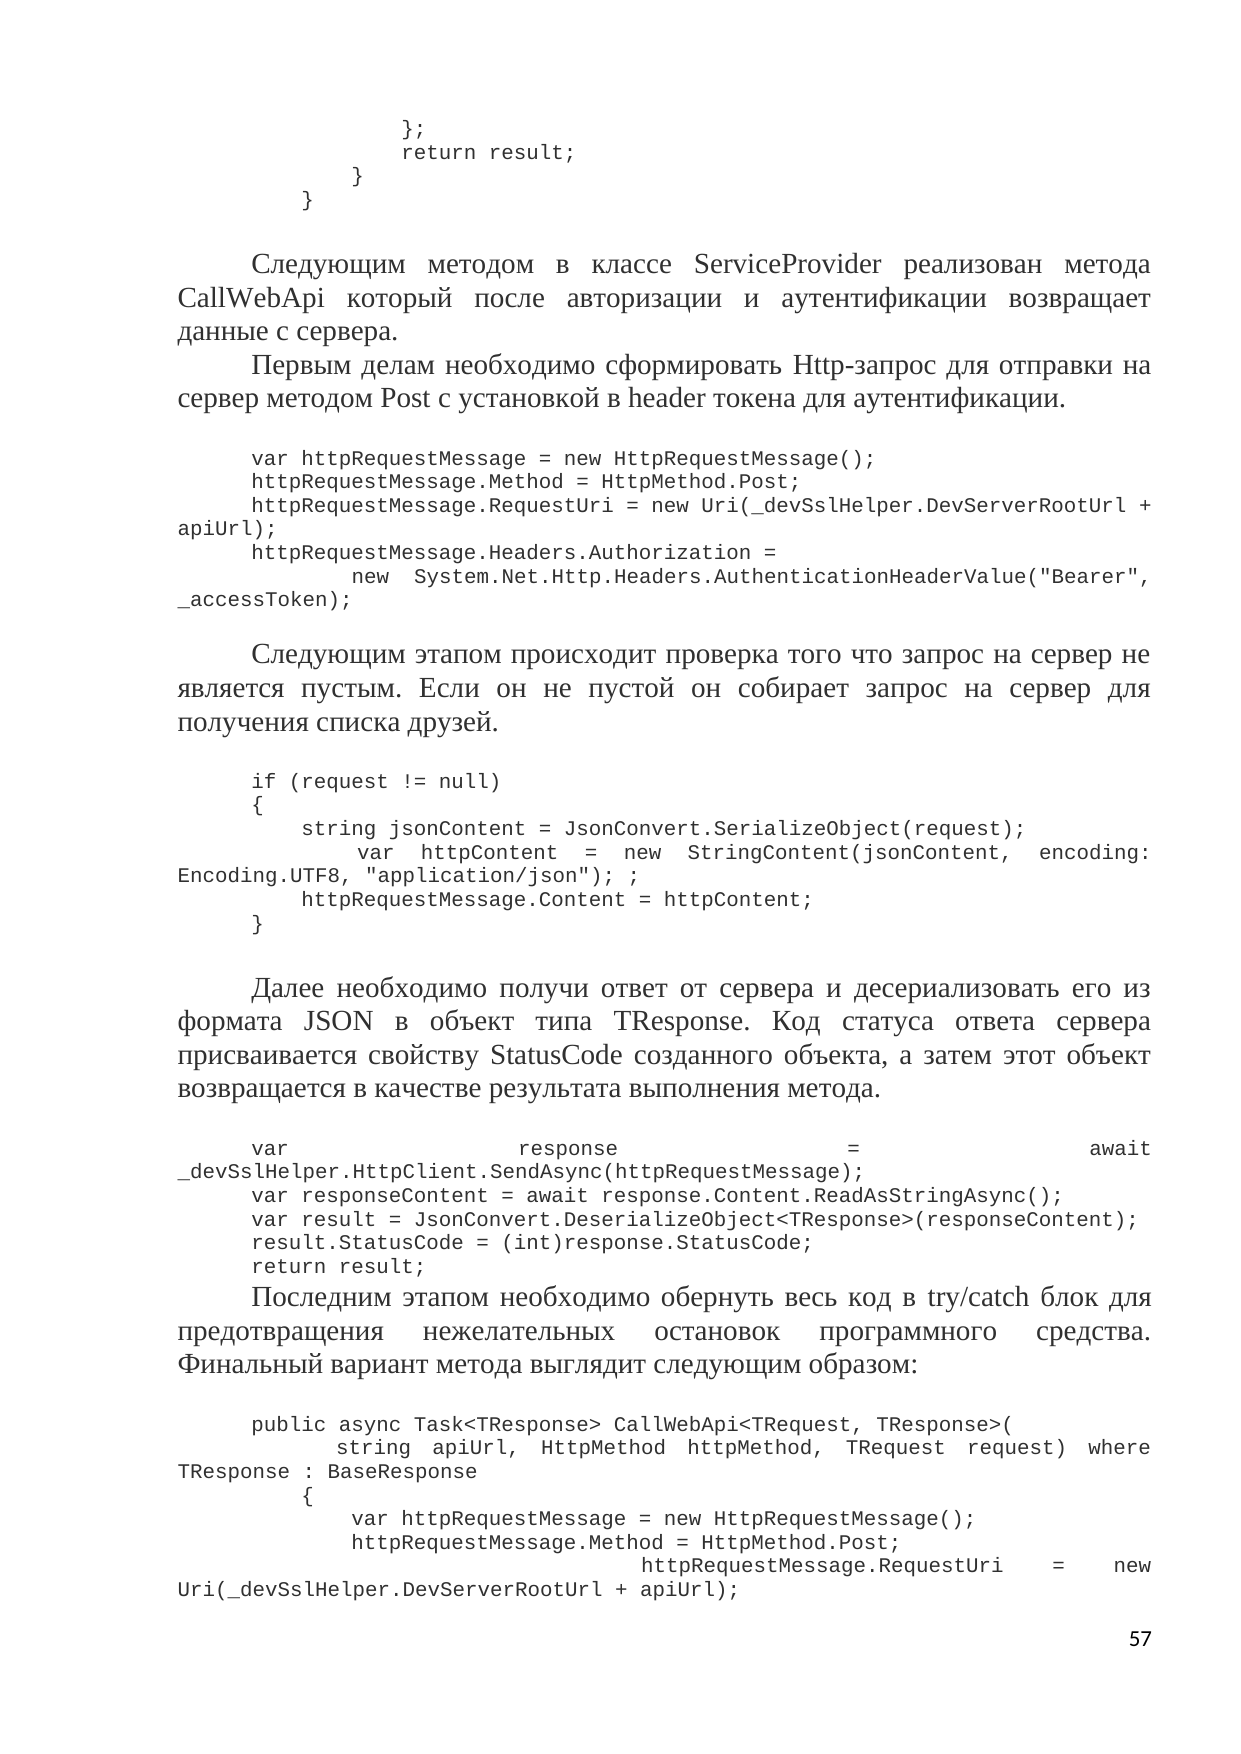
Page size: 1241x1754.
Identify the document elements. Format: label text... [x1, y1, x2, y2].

text httpRequestMessage.Method = HttpMethod.Post; [177, 1532, 1152, 1556]
text httpRequestMessage.RequestUri = new Uri(_devSslHelper.DevServerRootUrl + apiUrl); [177, 1556, 1152, 1603]
text string jsonContent = JsonConvert.SerializeObject(request); [177, 818, 1152, 842]
text var responseContent = await response.Content.ReadAsStringAsync(); [177, 1185, 1152, 1208]
text httpRequestMessage.Headers.Authorization = [177, 542, 1152, 566]
text httpRequestMessage.RequestUri = new Uri(_devSslHelper.DevServerRootUrl + apiUrl); [177, 495, 1152, 542]
text } [177, 189, 1152, 213]
text Следующим этапом происходит проверка того что запрос на сервер не является пустым. Если он не пустой он собирает запрос на сервер для получения списка друзей. [177, 637, 1152, 737]
text string apiUrl, HttpMethod httpMethod, TRequest request) where TResponse : BaseResponse [177, 1437, 1152, 1484]
text Следующим методом в классе ServiceProvider реализован метода CallWebApi который после авторизации и аутентификации возвращает данные с сервера. [177, 246, 1152, 347]
text if (request != null) [177, 771, 1152, 794]
text var httpRequestMessage = new HttpRequestMessage(); [177, 1508, 1152, 1532]
text Далее необходимо получи ответ от сервера и десериализовать его из формата JSON в объект типа TResponse. Код статуса ответа сервера присваивается свойству StatusCode созданного объекта, а затем этот объект возвращается в качестве результата выполнения метода. [177, 970, 1152, 1104]
text var httpContent = new StringContent(jsonContent, encoding: Encoding.UTF8, "application/json"); ; [177, 842, 1152, 889]
text public async Task<TResponse> CallWebApi<TRequest, TResponse>( [177, 1414, 1152, 1437]
text return result; [177, 1256, 1152, 1279]
text } [177, 165, 1152, 189]
text new System.Net.Http.Headers.AuthenticationHeaderValue("Bearer", _accessToken); [177, 566, 1152, 613]
text httpRequestMessage.Content = httpContent; [177, 889, 1152, 913]
text result.StatusCode = (int)response.StatusCode; [177, 1232, 1152, 1256]
text Первым делам необходимо сформировать Http-запрос для отправки на сервер методом Post c установкой в header токена для аутентификации. [177, 347, 1152, 414]
text var response = await _devSslHelper.HttpClient.SendAsync(httpRequestMessage); [177, 1138, 1152, 1185]
text { [177, 794, 1152, 818]
text var httpRequestMessage = new HttpRequestMessage(); [177, 447, 1152, 471]
text } [177, 913, 1152, 936]
text }; [177, 118, 1152, 142]
text Последним этапом необходимо обернуть весь код в try/catch блок для предотвращения нежелательных остановок программного средства. Финальный вариант метода выглядит следующим образом: [177, 1279, 1152, 1380]
text var result = JsonConvert.DeserializeObject<TResponse>(responseContent); [177, 1208, 1152, 1232]
text return result; [177, 142, 1152, 165]
text { [177, 1484, 1152, 1508]
text httpRequestMessage.Method = HttpMethod.Post; [177, 471, 1152, 495]
